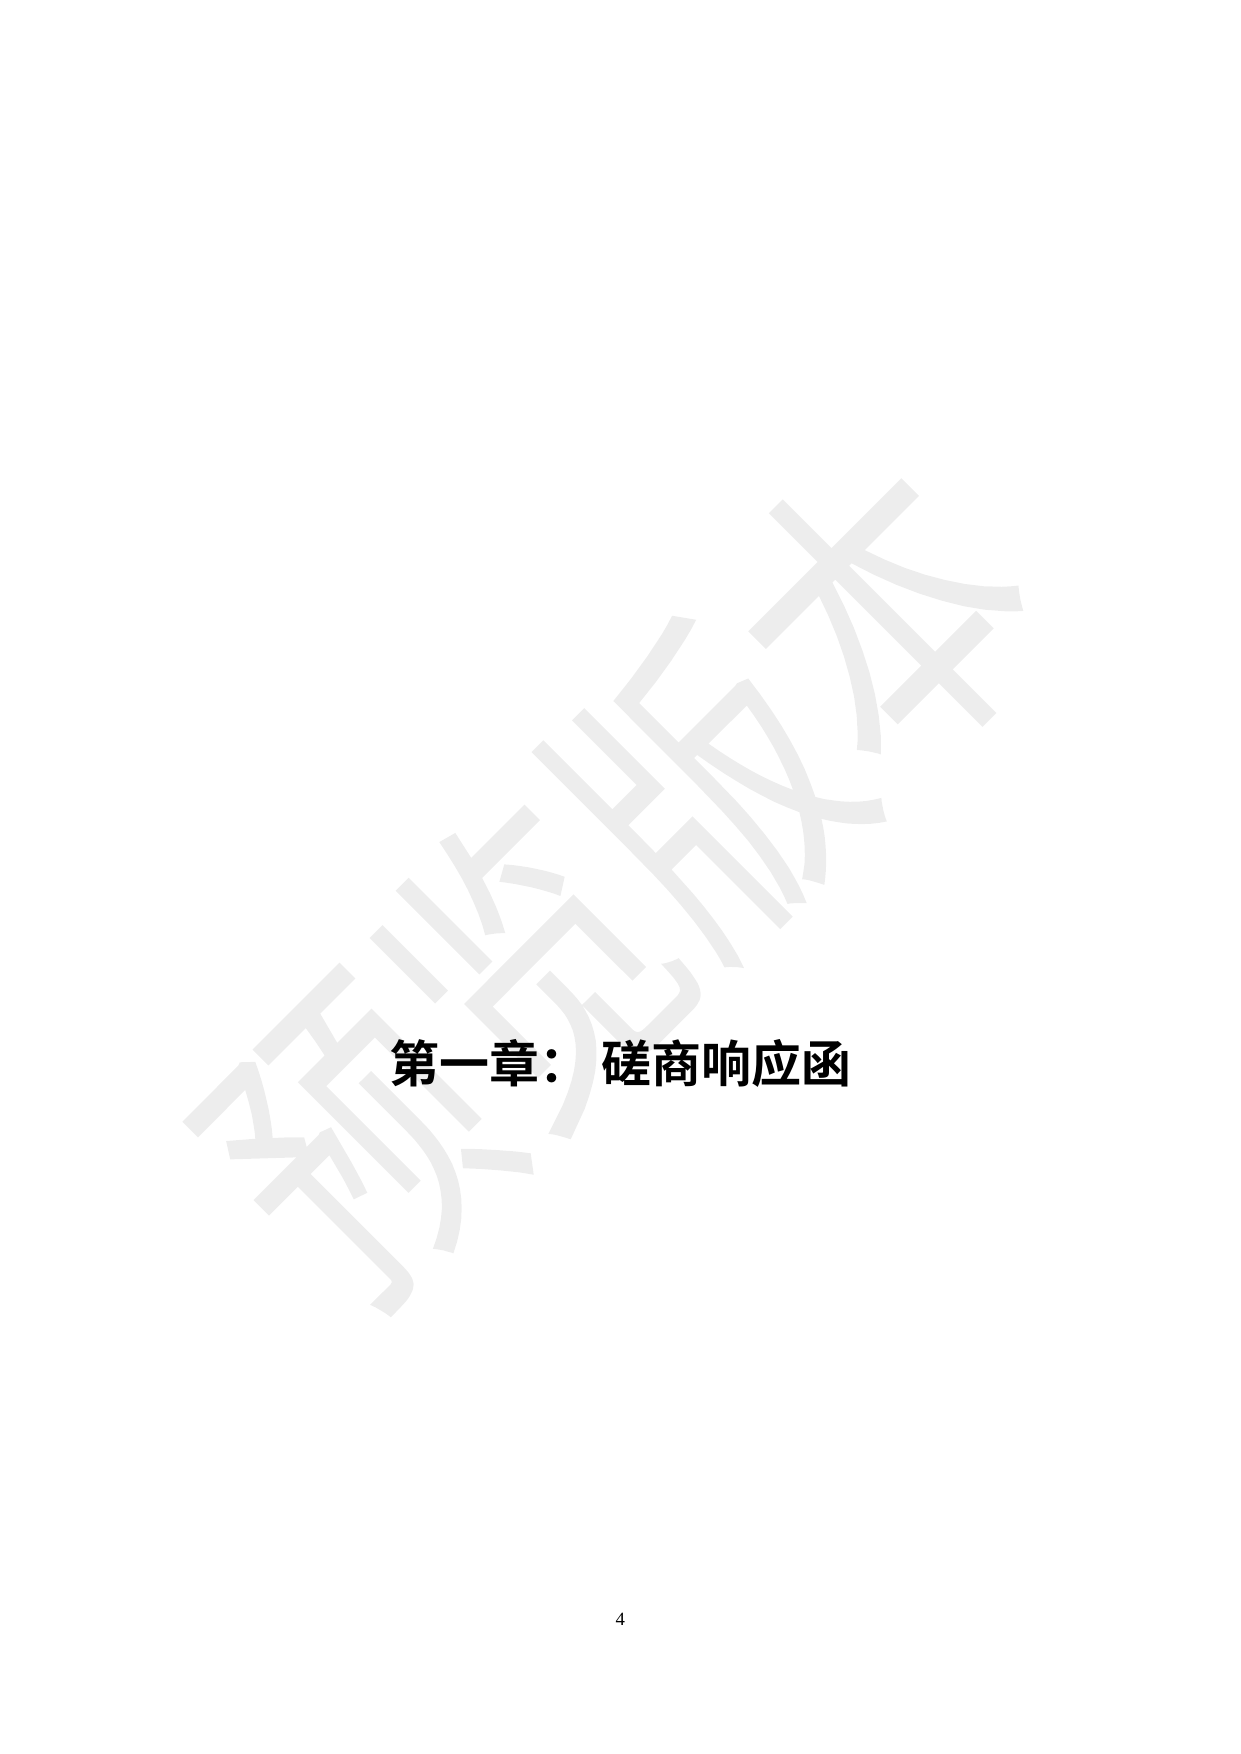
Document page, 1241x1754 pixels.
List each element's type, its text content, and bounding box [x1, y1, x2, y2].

subtitle 第一章： 磋商响应函 [187, 1012, 1053, 1110]
